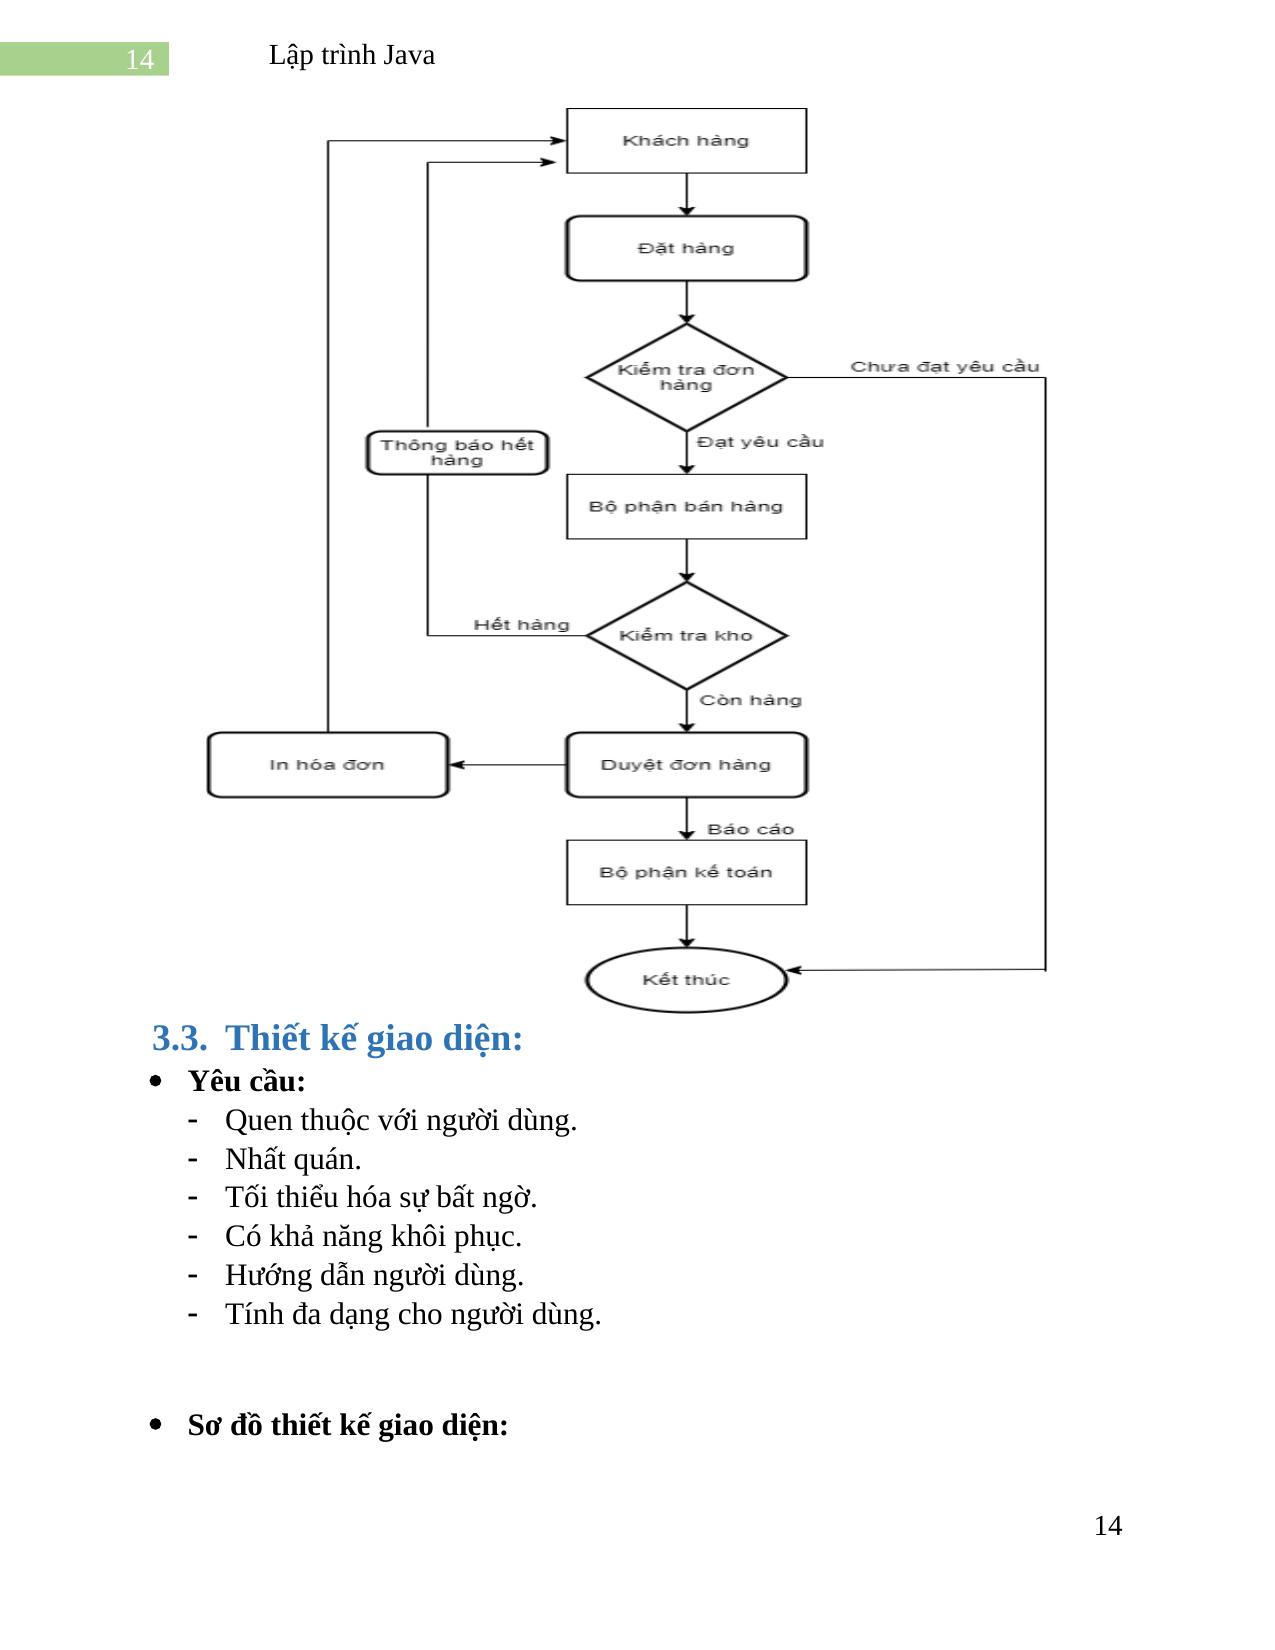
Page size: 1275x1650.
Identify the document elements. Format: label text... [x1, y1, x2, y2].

list Tính đa dạng cho người dùng. [187, 1295, 1122, 1331]
list Sơ đồ thiết kế giao diện: [150, 1406, 1122, 1442]
list Nhất quán. [187, 1140, 1122, 1176]
list Hướng dẫn người dùng. [187, 1256, 1122, 1292]
list Thiết kế giao diện: [152, 1016, 1122, 1059]
picture [206, 108, 1063, 1014]
list Có khả năng khôi phục. [187, 1217, 1122, 1253]
list Tối thiểu hóa sự bất ngờ. [187, 1179, 1122, 1214]
list Quen thuộc với người dùng. [187, 1101, 1122, 1137]
list Yêu cầu: [150, 1062, 1122, 1098]
